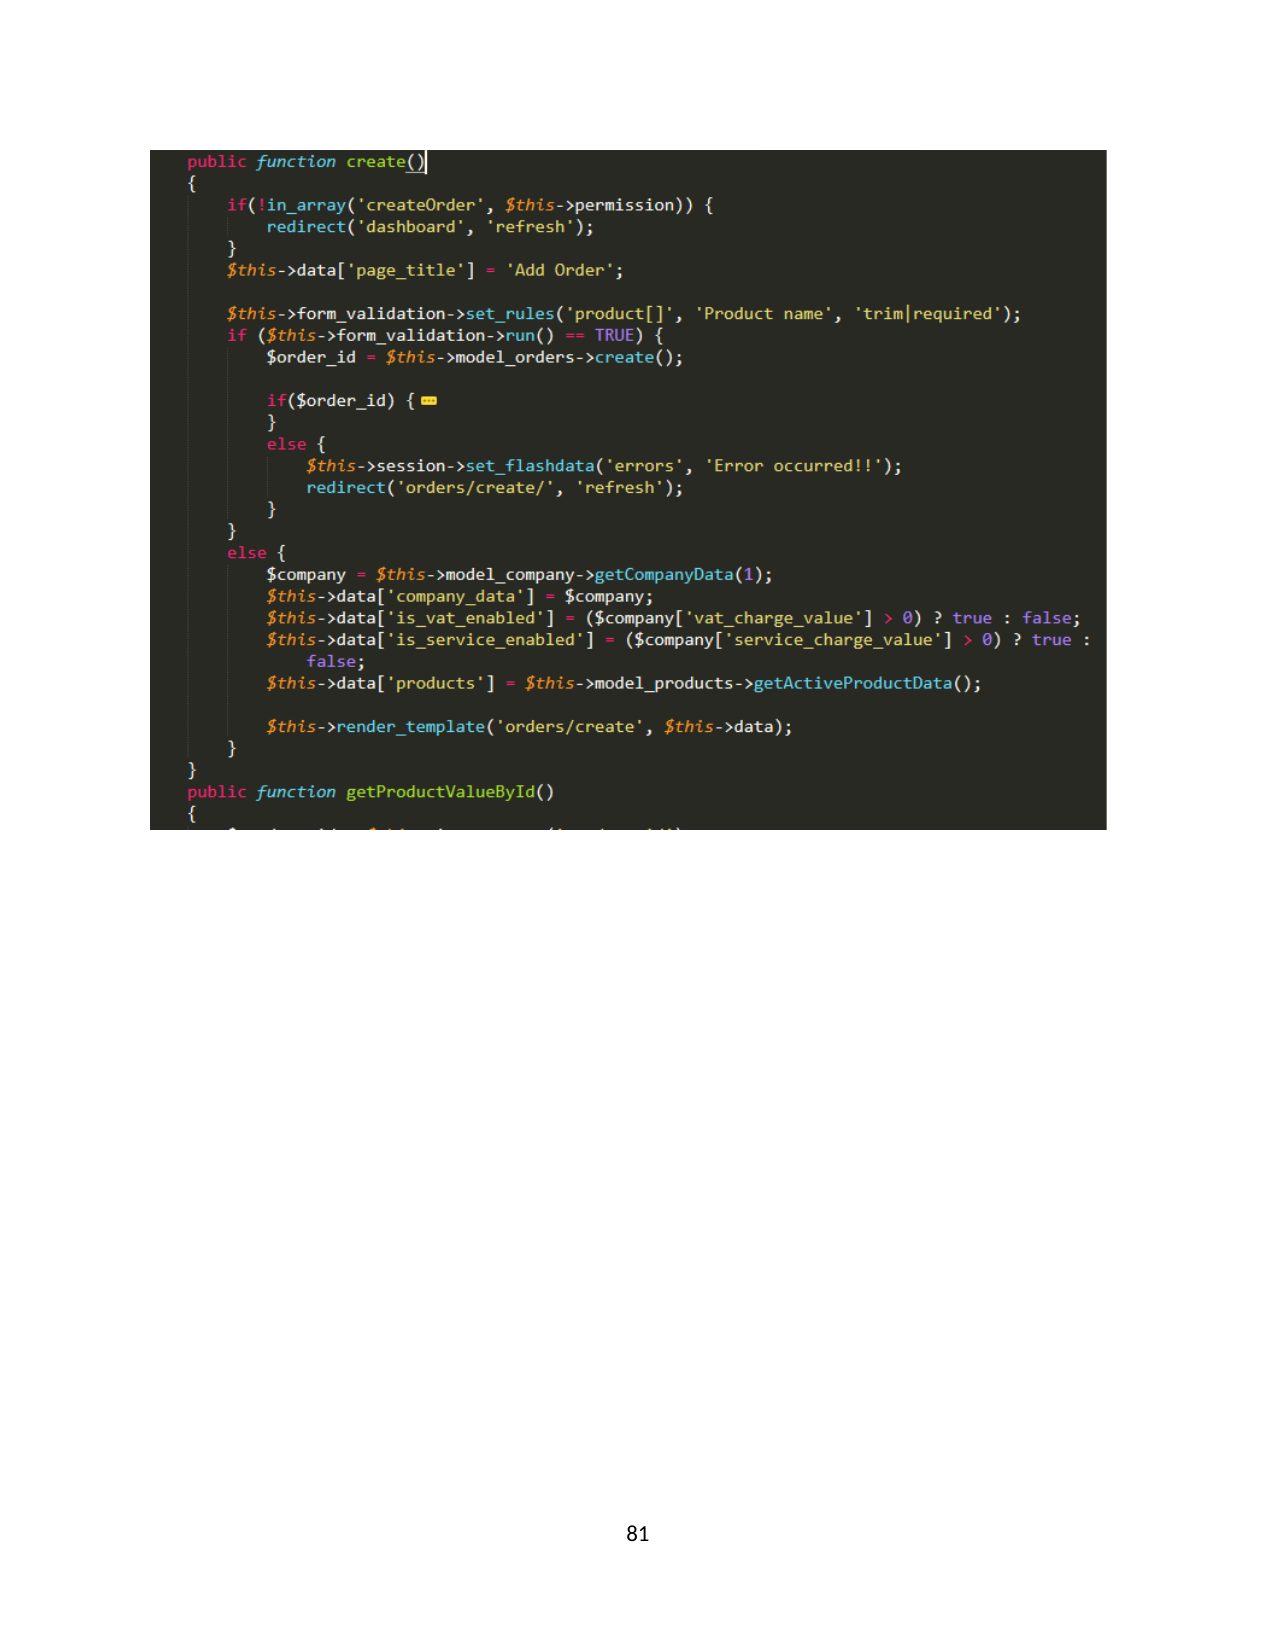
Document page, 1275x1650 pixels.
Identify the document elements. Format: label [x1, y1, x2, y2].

picture [150, 150, 1107, 830]
